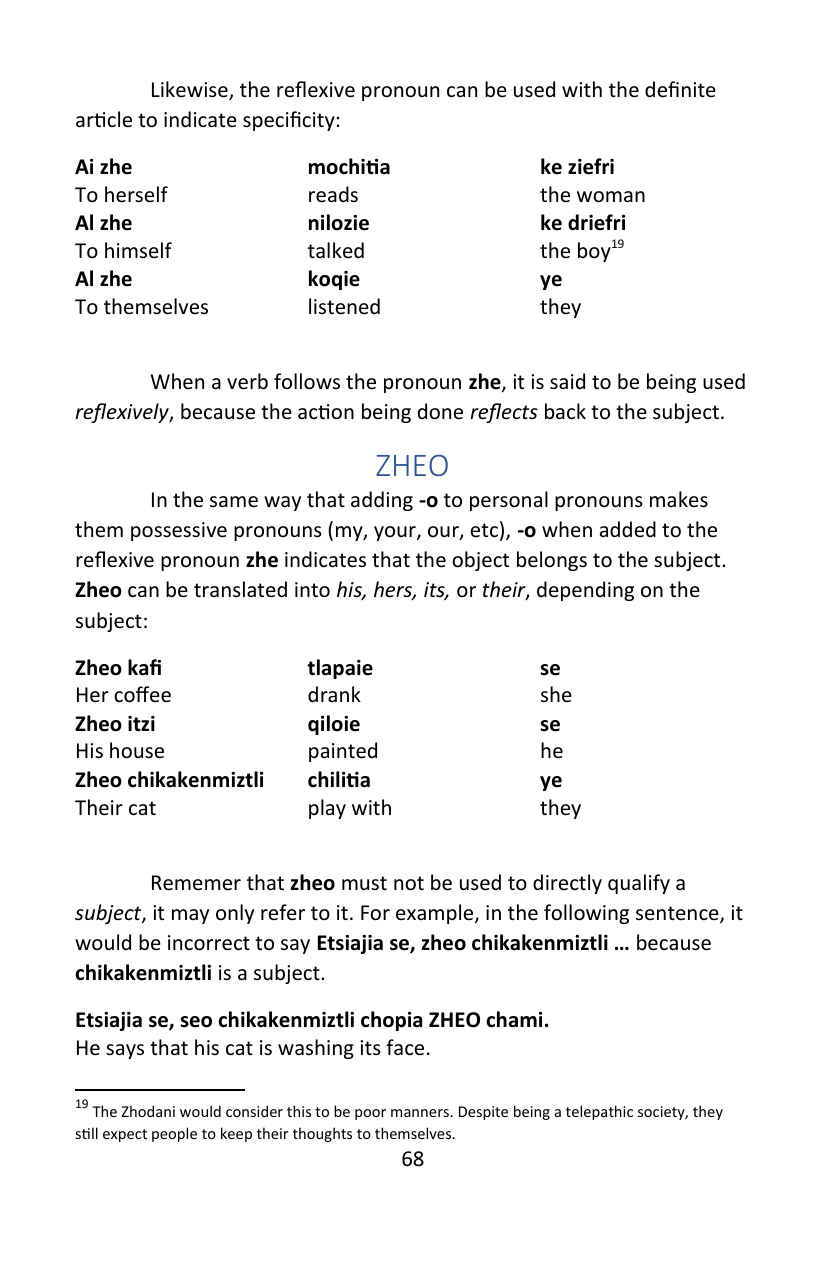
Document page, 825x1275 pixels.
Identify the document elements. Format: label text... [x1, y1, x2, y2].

text In the same way that adding -o to personal pronouns makes them possessive pronouns (my, your, our, etc), -o when added to the reflexive pronoun zhe indicates that the object belongs to the subject. Zheo can be translated into his, hers, its, or their, depending on the subject: [75, 485, 750, 634]
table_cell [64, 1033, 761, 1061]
table_cell To herself [64, 180, 296, 208]
table_cell ye [529, 264, 761, 292]
text Rememer that zheo must not be used to directly qualify a subject, it may only refer to it. For example, in the following sentence, it would be incorrect to say Etsiajia se, zheo chikakenmiztli … because chikakenmiztli is a subject. [75, 868, 750, 986]
table_cell koqie [296, 264, 529, 292]
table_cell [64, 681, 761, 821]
table_cell talked [296, 236, 529, 264]
table_cell nilozie [296, 208, 529, 236]
table_cell To themselves [64, 292, 296, 320]
table_cell ke driefri [529, 208, 761, 236]
table_header Ai zhe [64, 152, 296, 180]
table_header ke ziefri [529, 152, 761, 180]
table_cell the woman [529, 180, 761, 208]
table_cell Al zhe [64, 208, 296, 236]
subtitle ZHEO [75, 444, 750, 485]
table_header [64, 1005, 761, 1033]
text Likewise, the reflexive pronoun can be used with the definite article to indicate specificity: [75, 75, 750, 133]
table_cell Al zhe [64, 264, 296, 292]
text When a verb follows the pronoun zhe, it is said to be being used reflexively, because the action being done reflects back to the subject. [75, 367, 750, 425]
table_cell the boy [529, 236, 761, 264]
table_cell they [529, 292, 761, 320]
table_header mochitia [296, 152, 529, 180]
table_cell To himself [64, 236, 296, 264]
table_cell listened [296, 292, 529, 320]
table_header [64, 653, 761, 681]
table_cell reads [296, 180, 529, 208]
